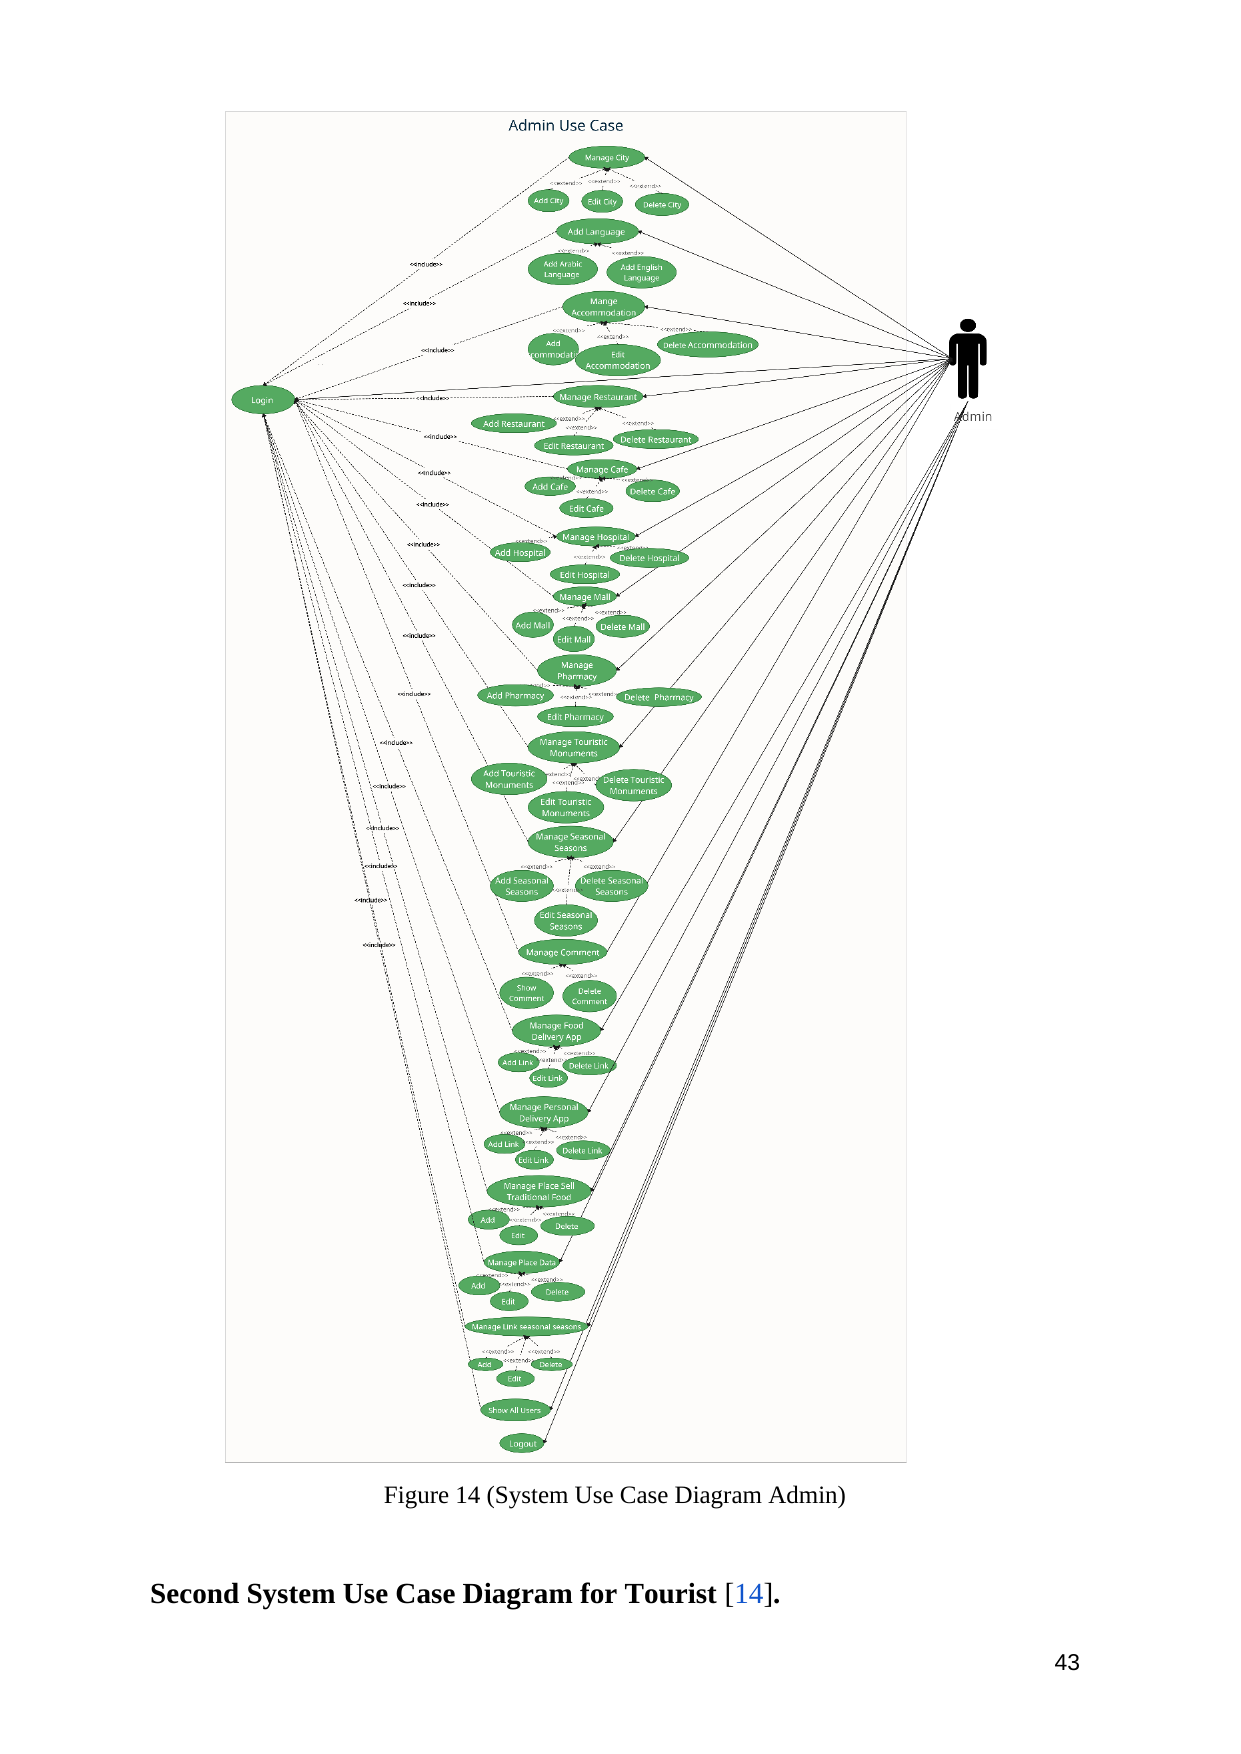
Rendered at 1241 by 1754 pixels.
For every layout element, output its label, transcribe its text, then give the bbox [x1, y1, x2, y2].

picture [219, 105, 1010, 1468]
text Figure 14 (System Use Case Diagram Admin) [150, 1481, 1080, 1509]
text Second System Use Case Diagram for Tourist [14]. [150, 1576, 1080, 1610]
